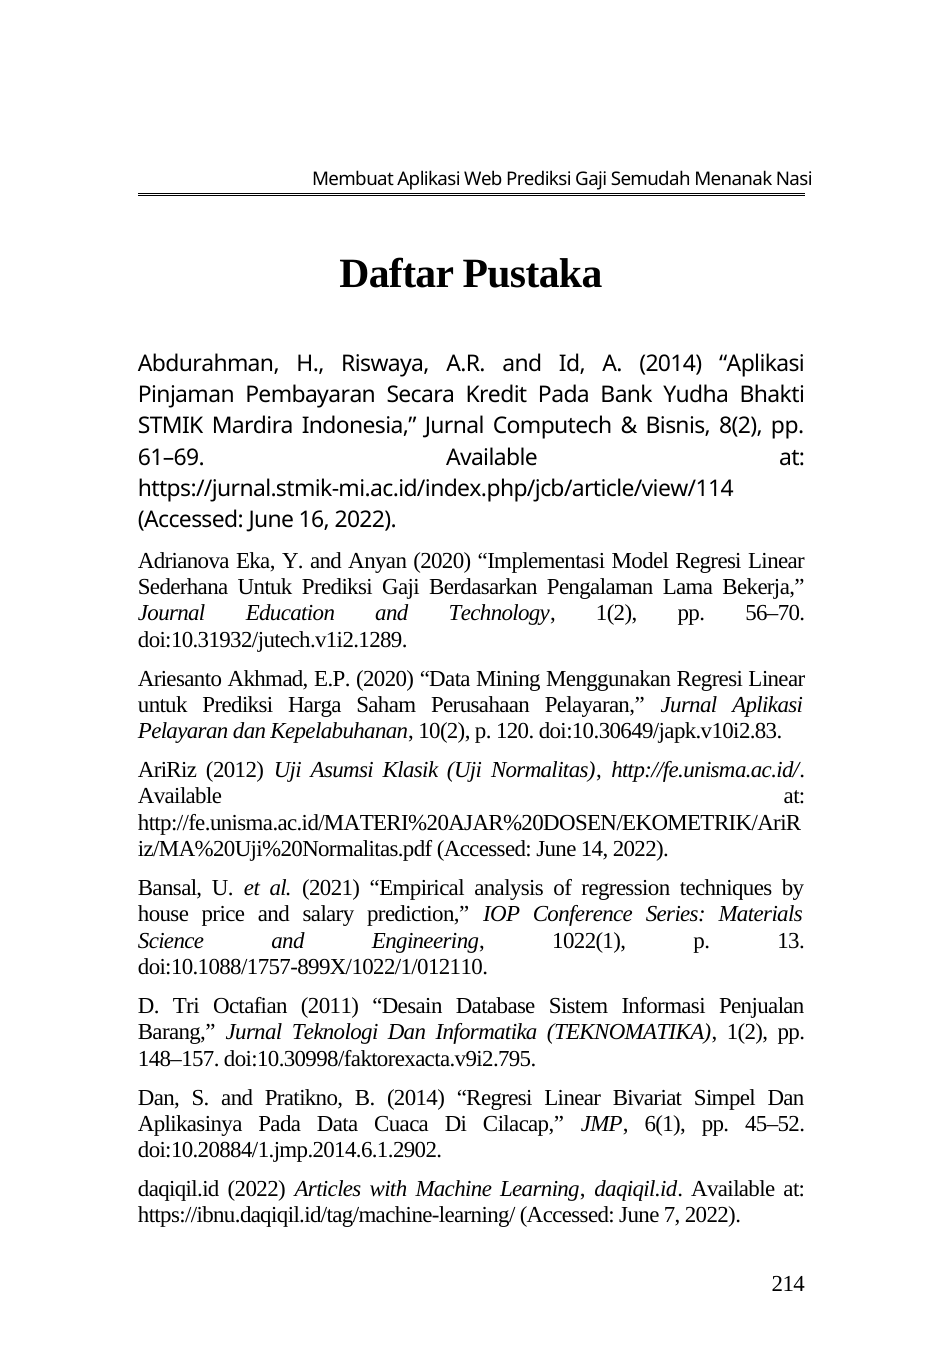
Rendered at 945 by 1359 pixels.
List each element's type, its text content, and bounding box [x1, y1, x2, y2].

subtitle Daftar Pustaka [138, 249, 804, 297]
